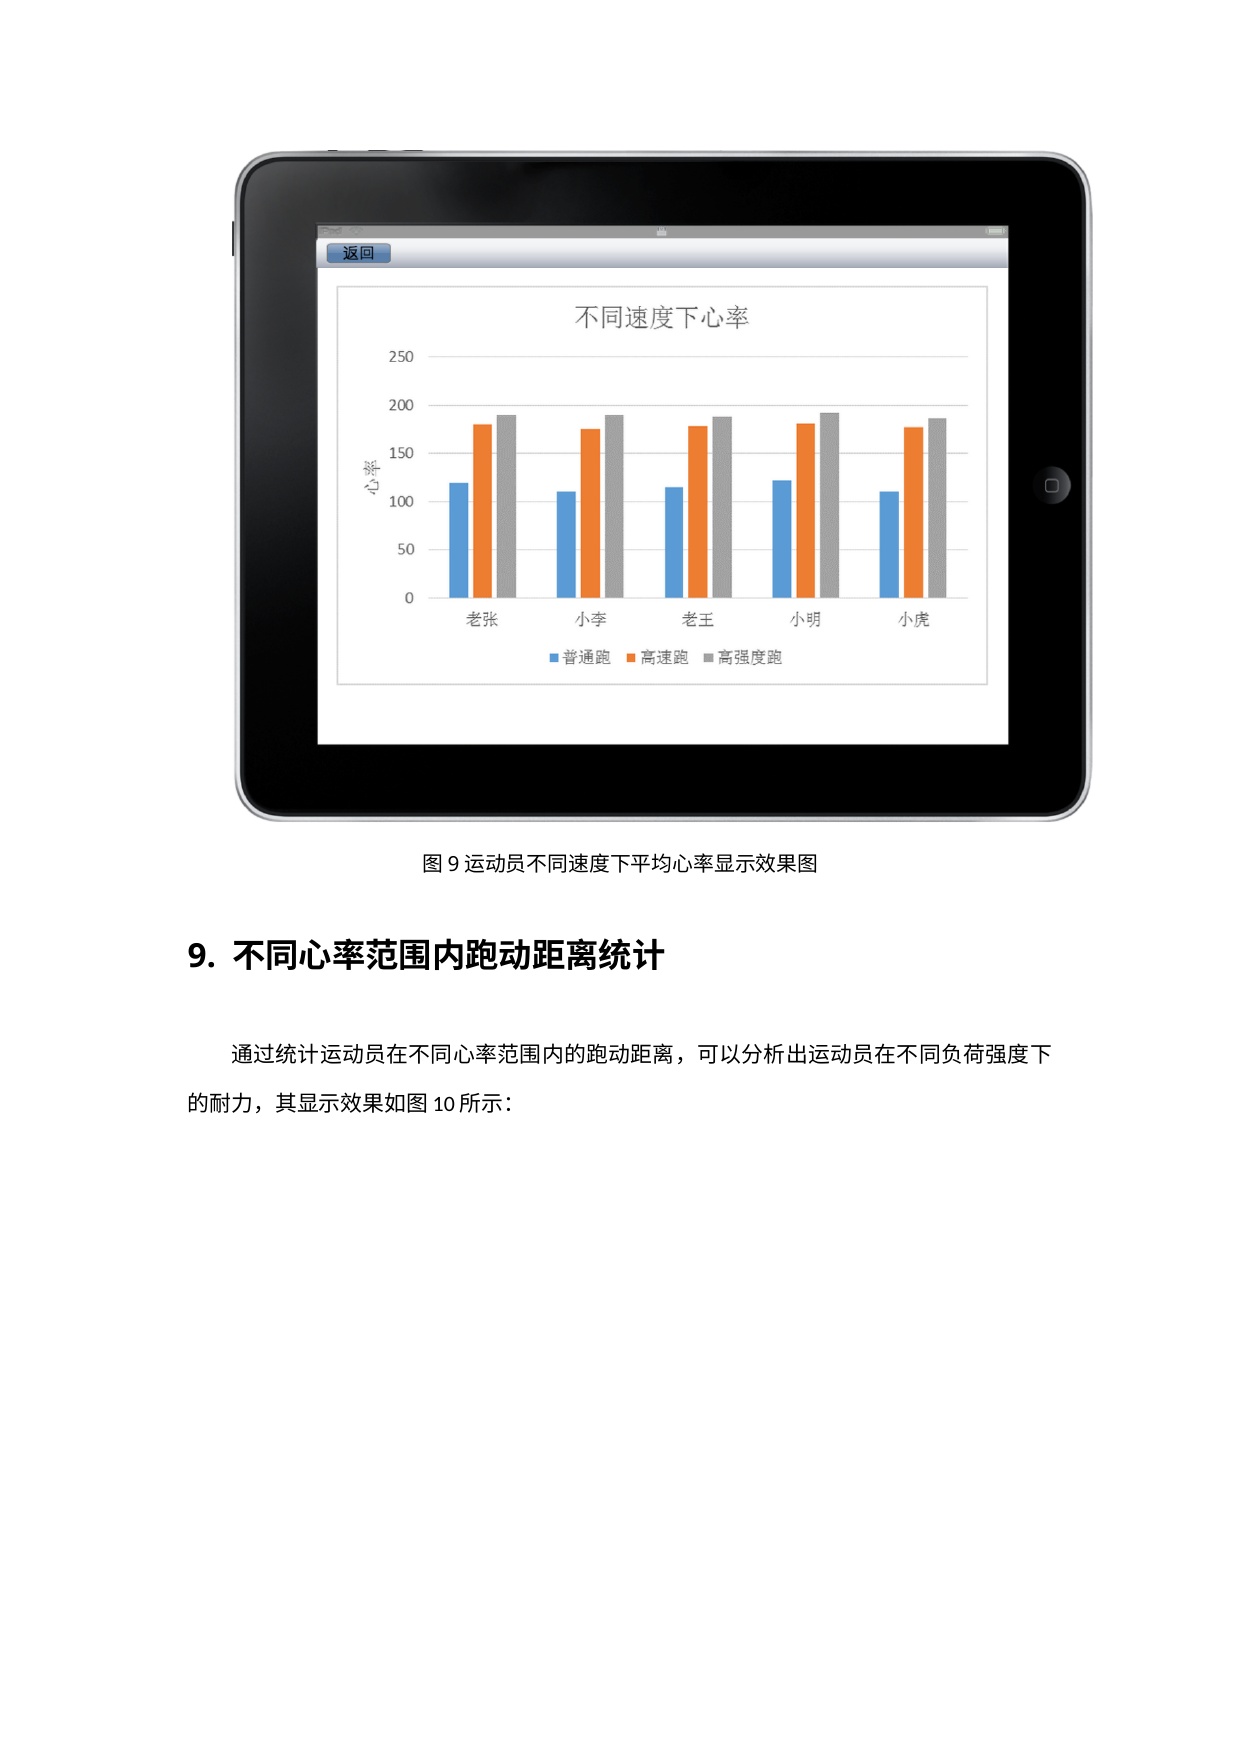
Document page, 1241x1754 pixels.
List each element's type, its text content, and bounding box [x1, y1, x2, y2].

subtitle 不同心率范围内跑动距离统计 [187, 921, 1053, 986]
picture [231, 150, 1097, 824]
text 图 9 运动员不同速度下平均心率显示效果图 [187, 846, 1053, 878]
text 通过统计运动员在不同心率范围内的跑动距离，可以分析出运动员在不同负荷强度下的耐力，其显示效果如图10所示： [187, 1037, 1053, 1118]
